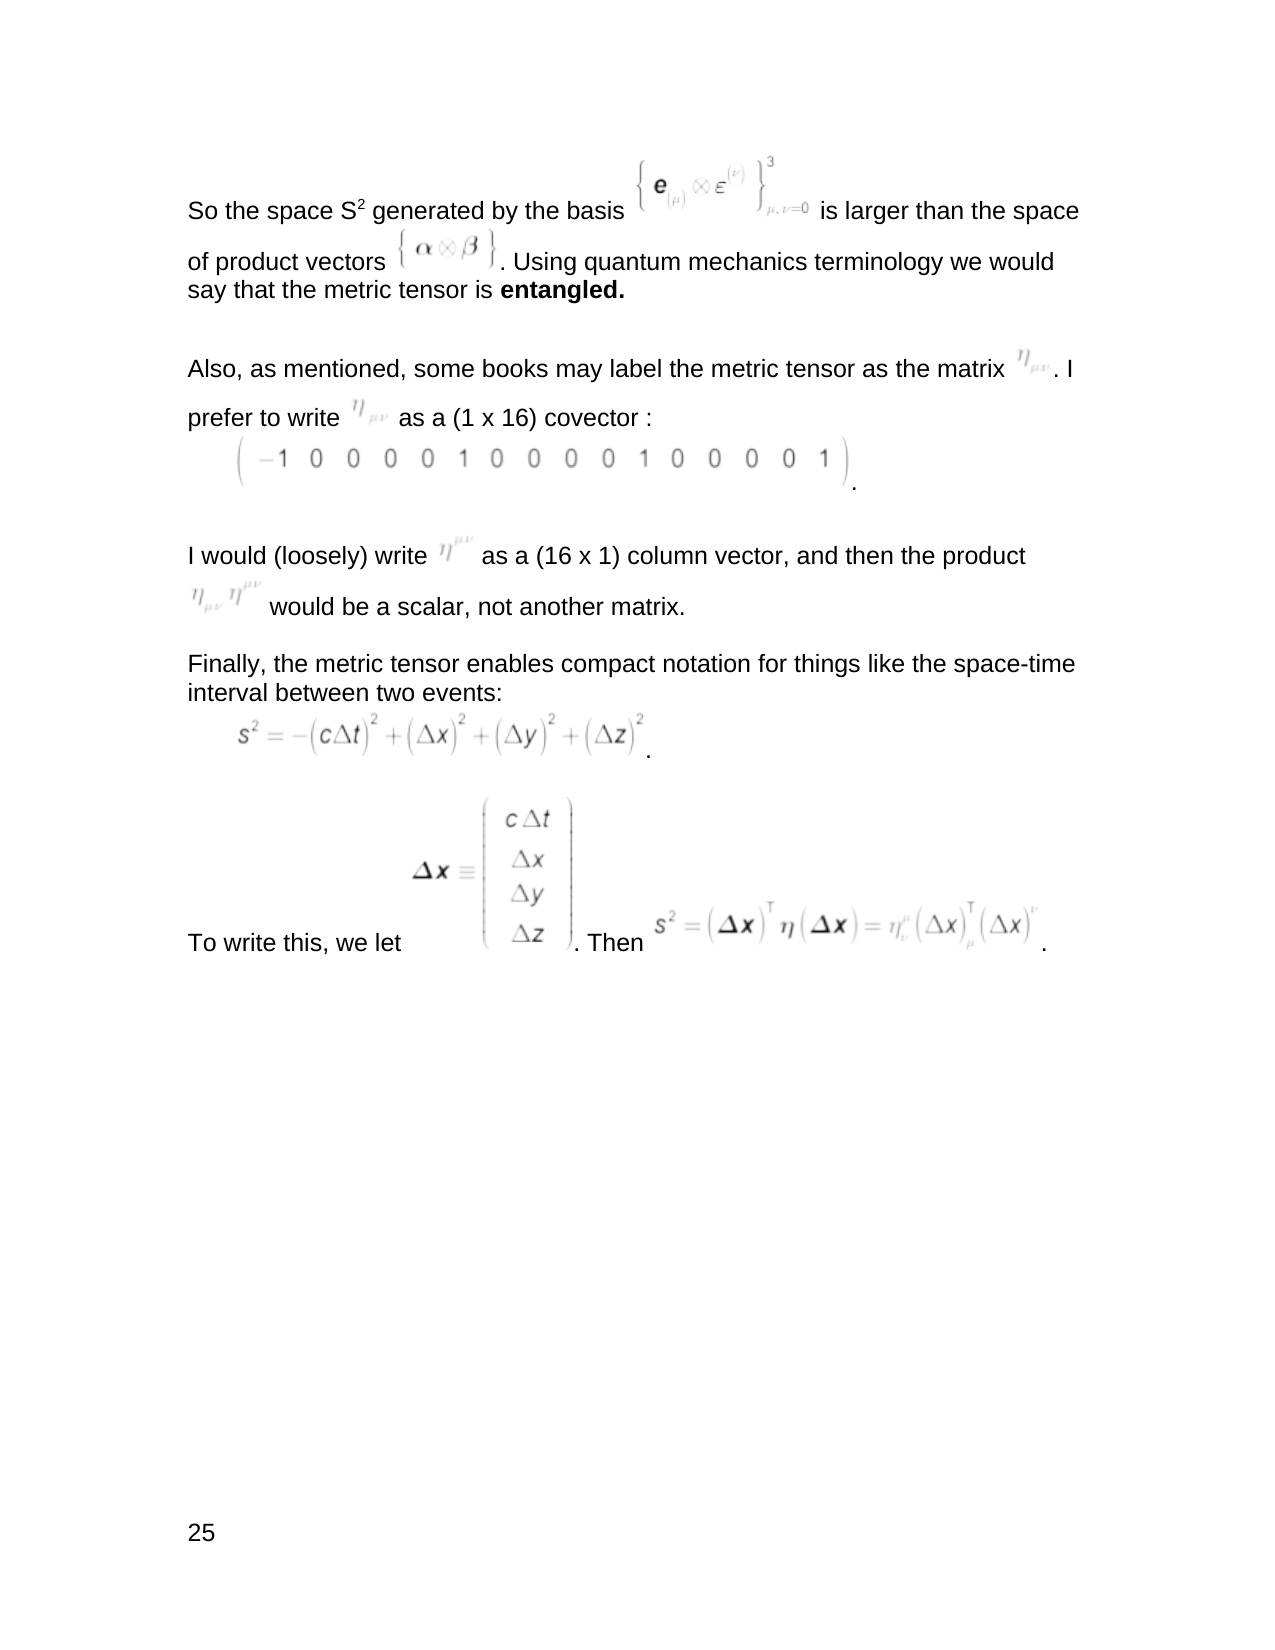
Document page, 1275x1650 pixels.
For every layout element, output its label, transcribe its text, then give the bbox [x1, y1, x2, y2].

text So the space S2 generated by the basis is larger than the space of product vectors . Using quantum mechanics terminology we would say that the metric tensor is entangled. [187, 150, 1087, 304]
text . [187, 707, 1087, 764]
text Also, as mentioned, some books may label the metric tensor as the matrix . I prefer to write as a (1 x 16) covector : [187, 333, 1087, 432]
text . [187, 432, 1087, 496]
text To write this, we let . Then . [187, 792, 1087, 957]
text I would (loosely) write as a (16 x 1) column vector, and then the product would be a scalar, not another matrix. [187, 525, 1087, 621]
text Finally, the metric tensor enables compact notation for things like the space-time interval between two events: [187, 649, 1087, 707]
